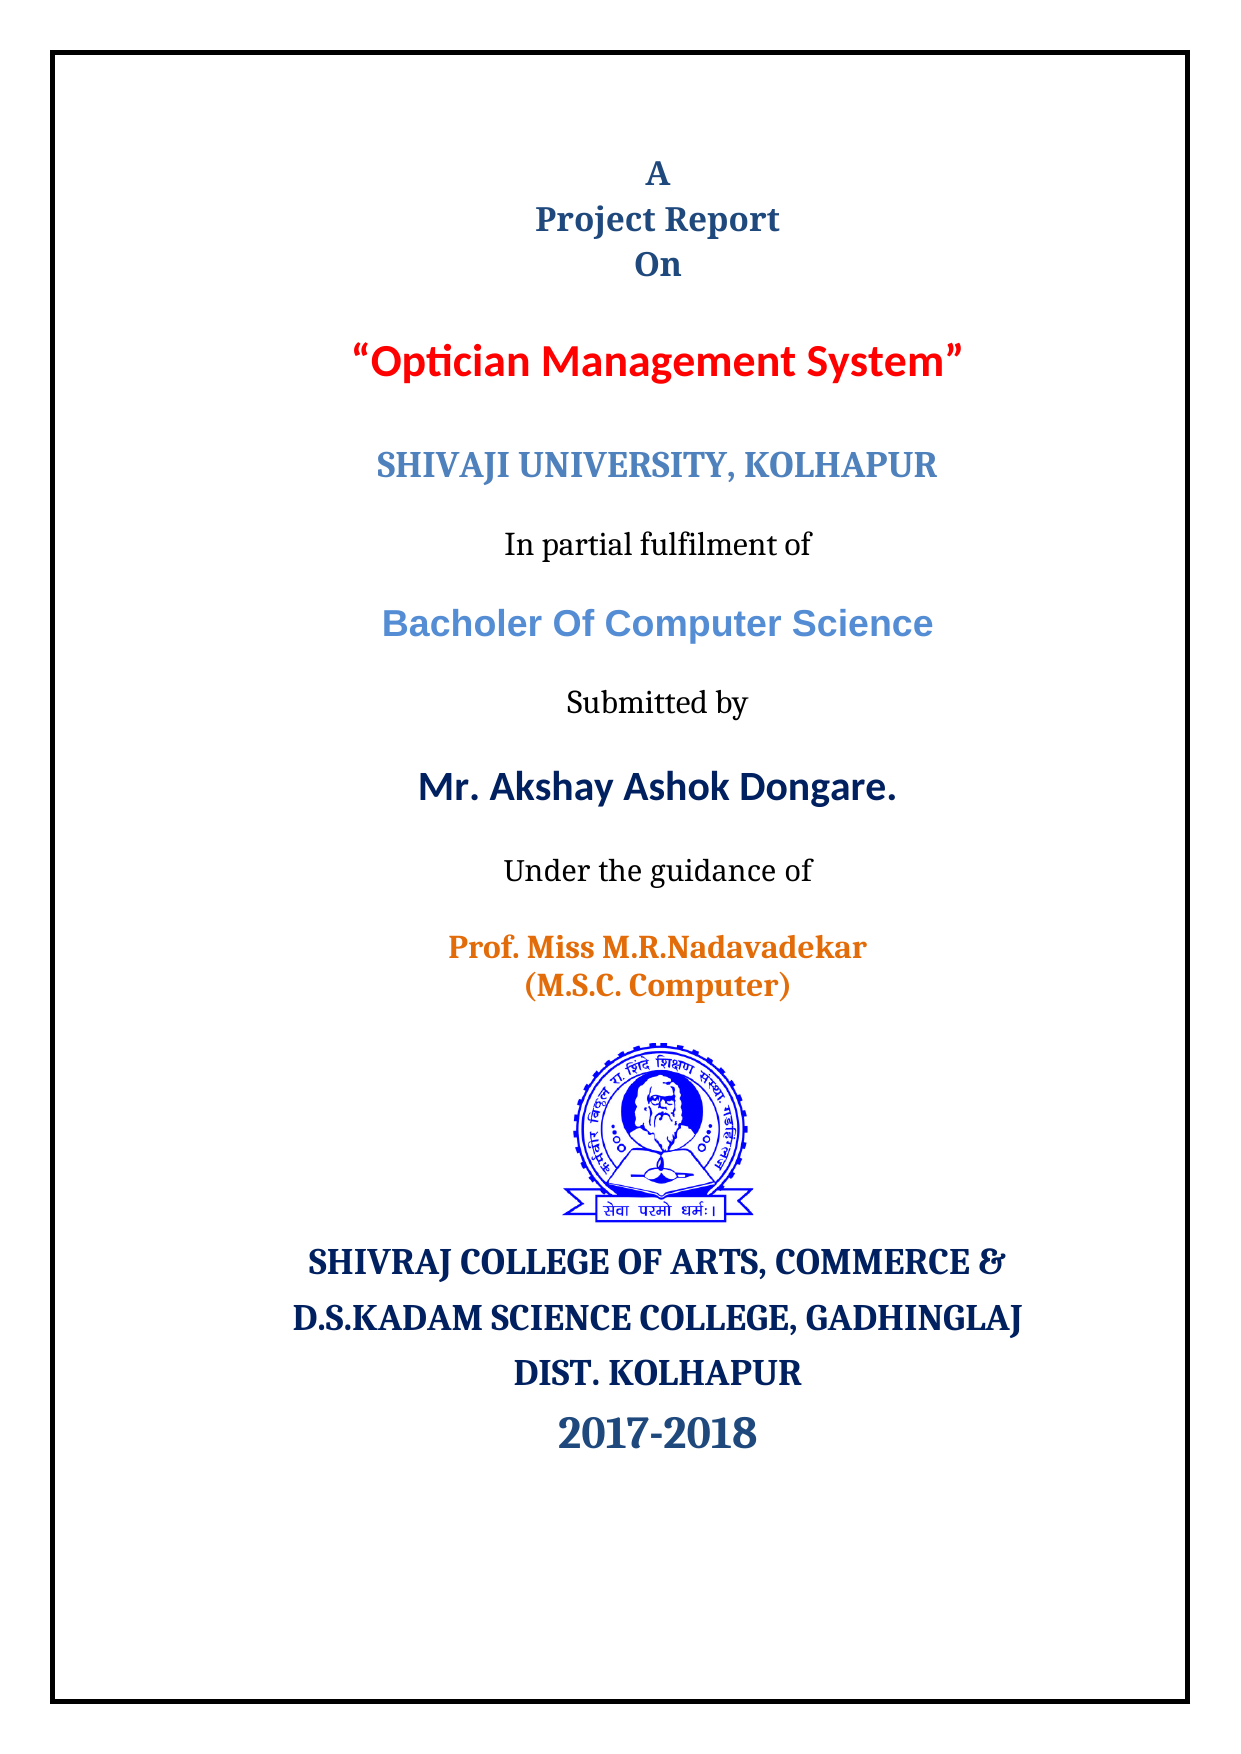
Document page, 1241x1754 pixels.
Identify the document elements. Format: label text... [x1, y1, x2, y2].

text Bacholer Of Computer Science [225, 602, 1090, 645]
text Project Report [225, 195, 1090, 241]
picture [561, 1043, 754, 1229]
text SHIVAJI UNIVERSITY, KOLHAPUR [225, 443, 1090, 487]
text D.S.KADAM SCIENCE COLLEGE, GADHINGLAJ [225, 1296, 1090, 1339]
text A [225, 150, 1090, 195]
text SHIVRAJ COLLEGE OF ARTS, COMMERCE & [225, 1241, 1090, 1284]
text Prof. Miss M.R.Nadavadekar [225, 928, 1090, 967]
text Under the guidance of [225, 850, 1090, 890]
text Mr. Akshay Ashok Dongare. [225, 760, 1090, 811]
text In partial fulfilment of [225, 525, 1090, 563]
text (M.S.C. Computer) [225, 967, 1090, 1005]
text DIST. KOLHAPUR [225, 1352, 1090, 1395]
text On [225, 241, 1090, 286]
text Submitted by [225, 683, 1090, 721]
text “Optician Management System” [225, 332, 1090, 388]
text 2017-2018 [225, 1408, 1090, 1460]
